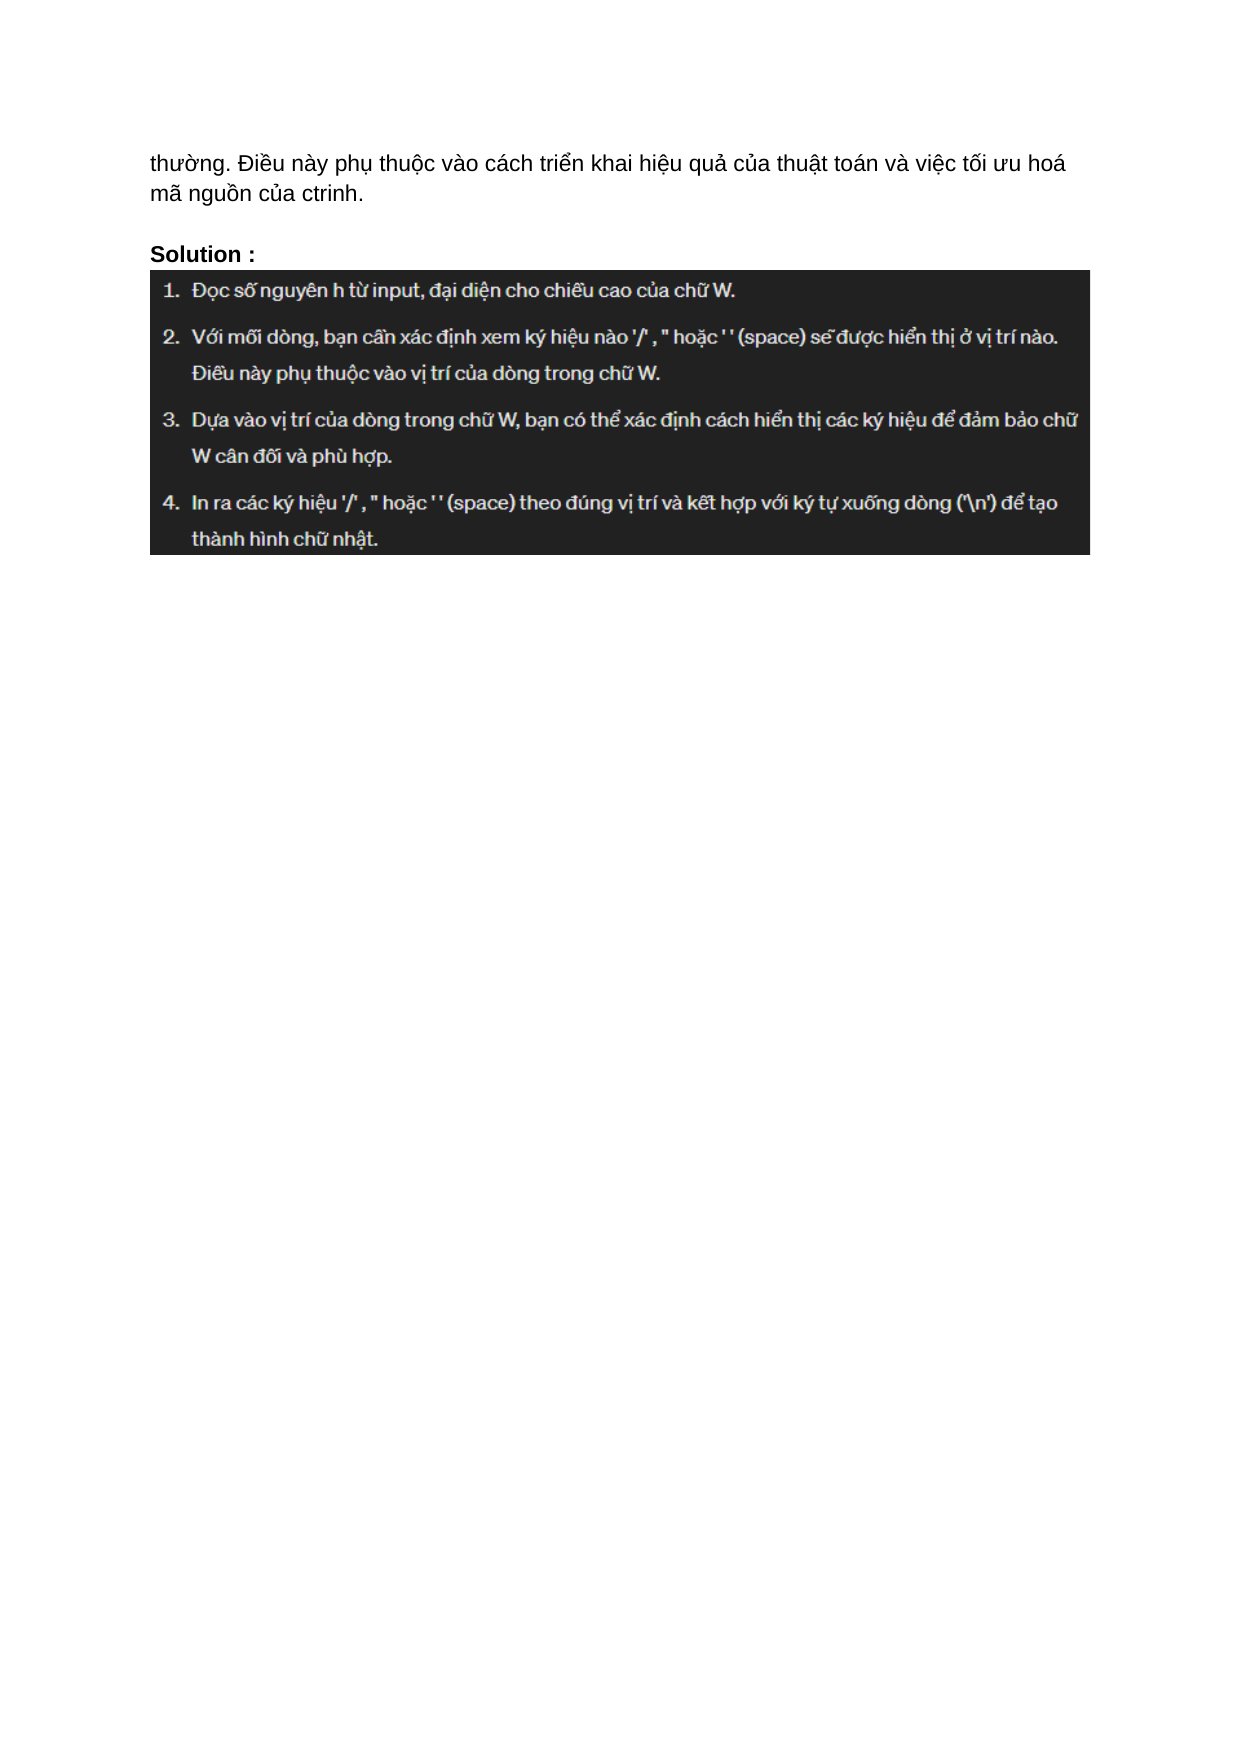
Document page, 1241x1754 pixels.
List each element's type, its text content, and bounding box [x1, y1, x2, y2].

text Solution : [150, 241, 1090, 267]
picture [150, 270, 1091, 555]
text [150, 150, 1090, 207]
